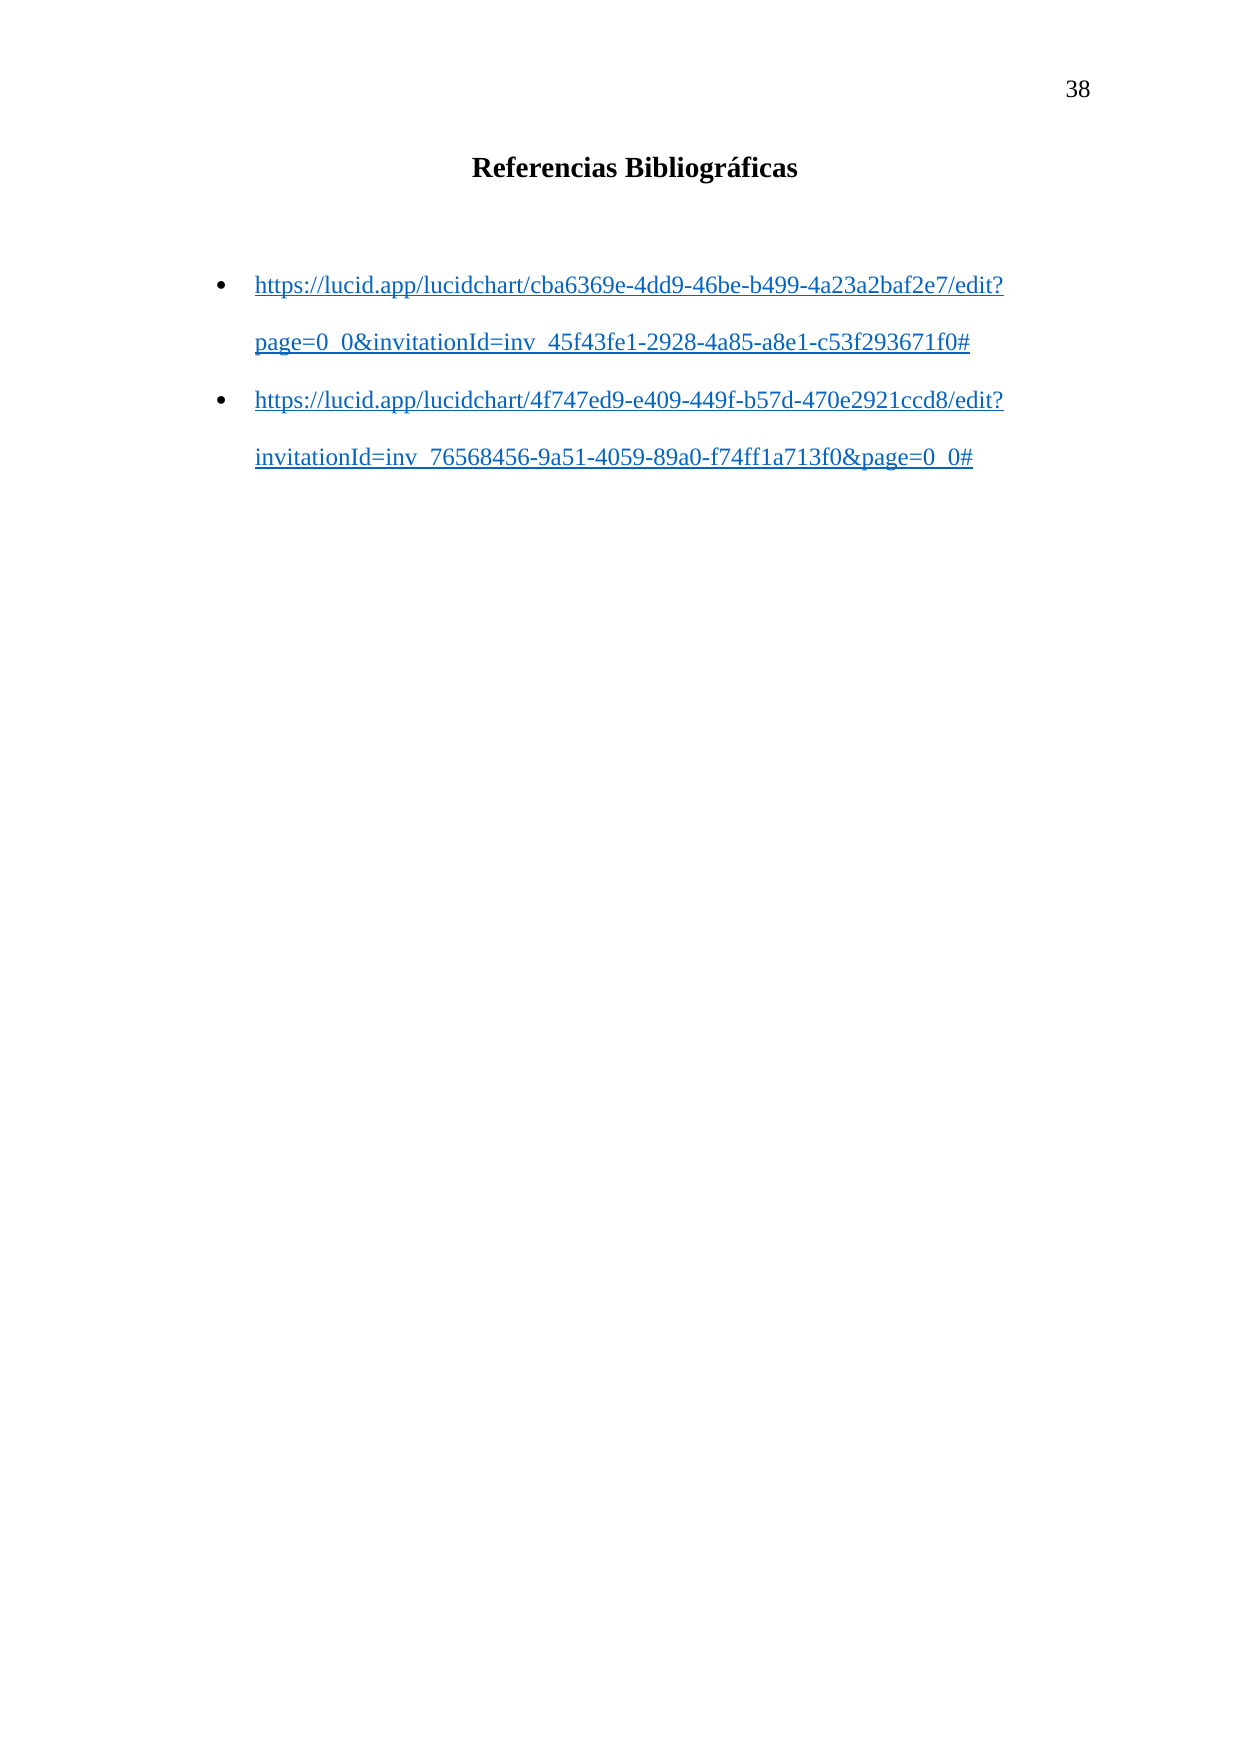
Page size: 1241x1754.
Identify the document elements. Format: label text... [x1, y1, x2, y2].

subtitle Referencias Bibliográficas [150, 150, 1090, 183]
list https://lucid.app/lucidchart/4f747ed9-e409-449f-b57d-470e2921ccd8/edit?invitationId=inv_76568456-9a51-4059-89a0-f74ff1a713f0&page=0_0# [217, 385, 1090, 471]
list https://lucid.app/lucidchart/cba6369e-4dd9-46be-b499-4a23a2baf2e7/edit?page=0_0&invitationId=inv_45f43fe1-2928-4a85-a8e1-c53f293671f0# [217, 270, 1090, 356]
